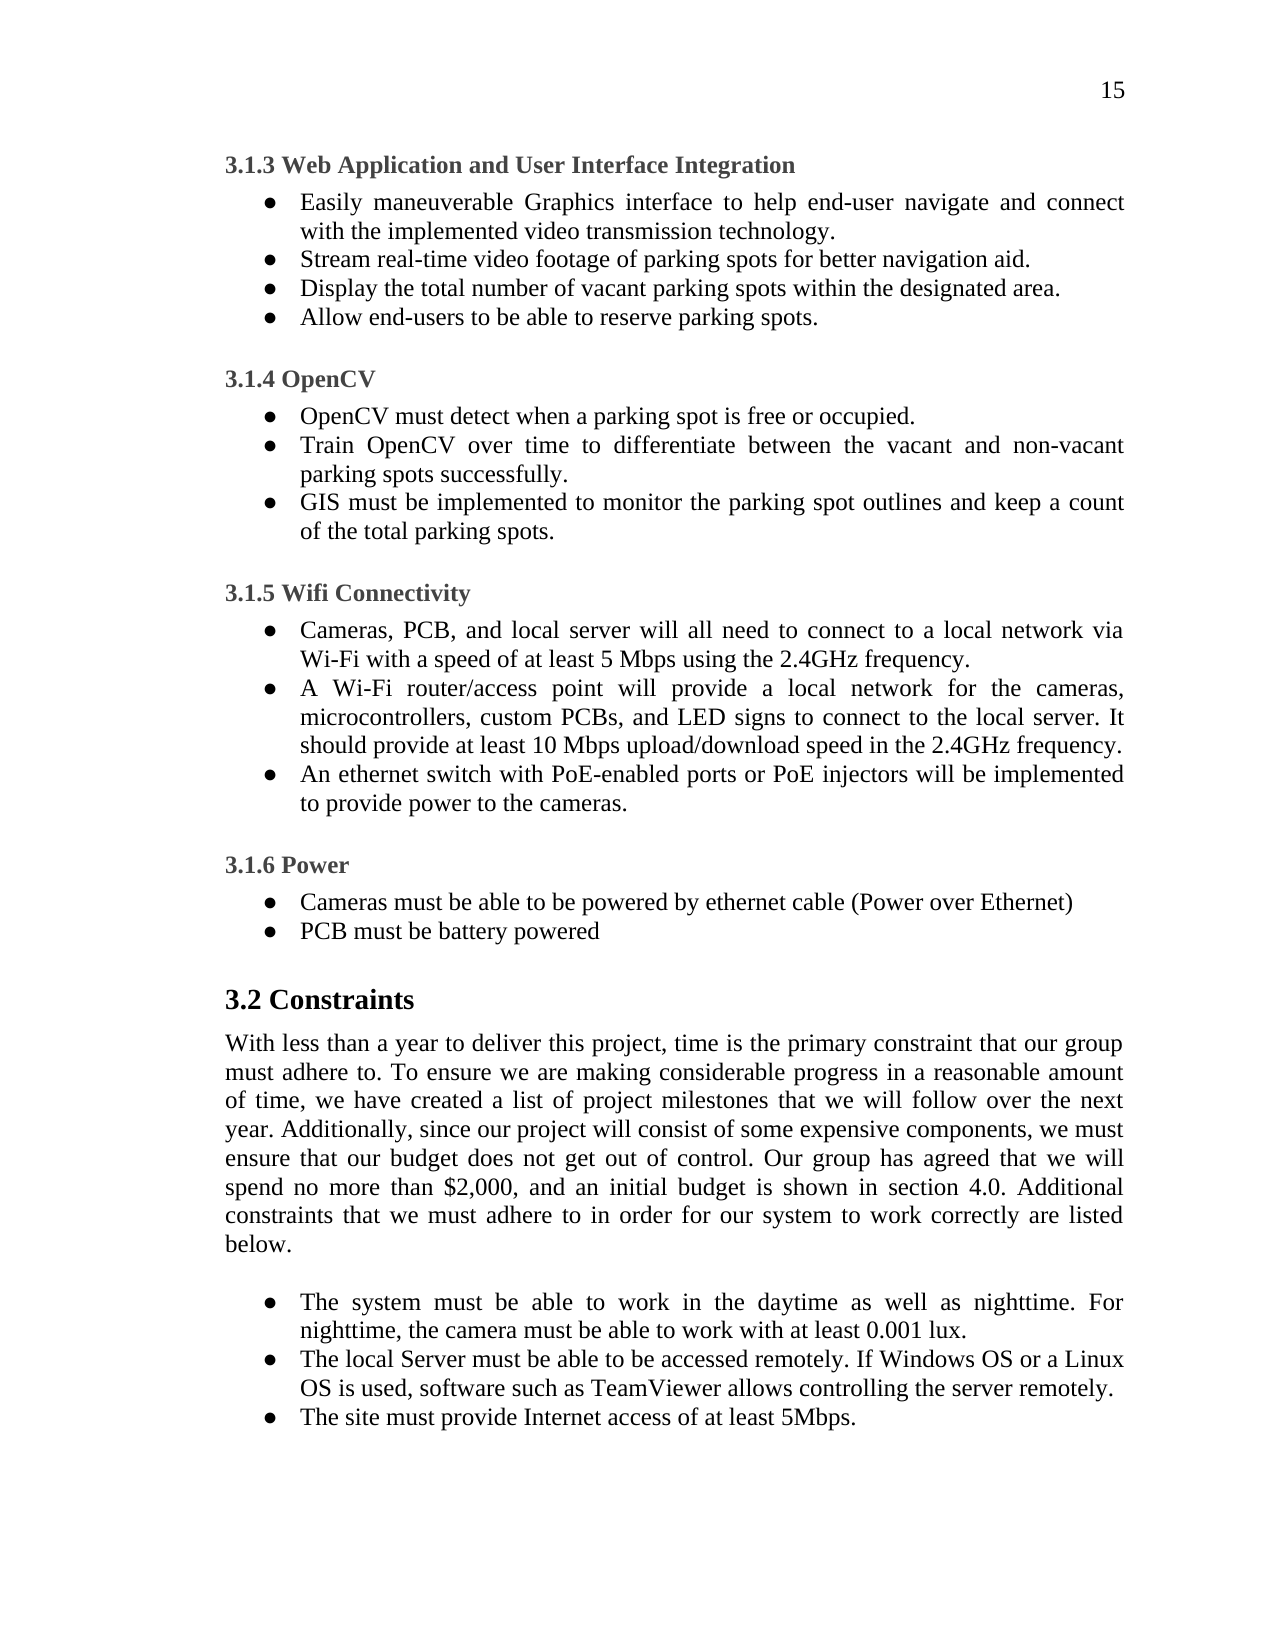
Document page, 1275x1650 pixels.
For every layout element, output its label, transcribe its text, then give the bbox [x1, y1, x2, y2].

list Display the total number of vacant parking spots within the designated area. [262, 273, 1125, 302]
text With less than a year to deliver this project, time is the primary constraint that our group must adhere to. To ensure we are making considerable progress in a reasonable amount of time, we have created a list of project milestones that we will follow over the next year. Additionally, since our project will consist of some expensive components, we must ensure that our budget does not get out of control. Our group has agreed that we will spend no more than $2,000, and an initial budget is shown in section 4.0. Additional constraints that we must adhere to in order for our system to work correctly are listed below. [225, 1028, 1125, 1258]
list Stream real-time video footage of parking spots for better navigation aid. [262, 244, 1125, 273]
list Cameras, PCB, and local server will all need to connect to a local network via Wi-Fi with a speed of at least 5 Mbps using the 2.4GHz frequency. [262, 615, 1125, 673]
subtitle 3.1.3 Web Application and User Interface Integration [225, 150, 1125, 179]
list Easily maneuverable Graphics interface to help end-user navigate and connect with the implemented video transmission technology. [262, 187, 1125, 244]
list Allow end-users to be able to reserve parking spots. [262, 302, 1125, 331]
subtitle 3.1.4 OpenCV [225, 364, 1125, 393]
list Cameras must be able to be powered by ethernet cable (Power over Ethernet) [262, 887, 1125, 916]
list A Wi-Fi router/access point will provide a local network for the cameras, microcontrollers, custom PCBs, and LED signs to connect to the local server. It should provide at least 10 Mbps upload/download speed in the 2.4GHz frequency. [262, 673, 1125, 759]
list The site must provide Internet access of at least 5Mbps. [262, 1402, 1125, 1431]
list The system must be able to work in the daytime as well as nighttime. For nighttime, the camera must be able to work with at least 0.001 lux. [262, 1287, 1125, 1344]
subtitle 3.1.5 Wifi Connectivity [225, 578, 1125, 607]
list PCB must be battery powered [262, 916, 1125, 944]
subtitle 3.2 Constraints [225, 982, 1125, 1016]
subtitle 3.1.6 Power [225, 850, 1125, 879]
list The local Server must be able to be accessed remotely. If Windows OS or a Linux OS is used, software such as TeamViewer allows controlling the server remotely. [262, 1344, 1125, 1402]
list GIS must be implemented to monitor the parking spot outlines and keep a count of the total parking spots. [262, 487, 1125, 545]
list An ethernet switch with PoE-enabled ports or PoE injectors will be implemented to provide power to the cameras. [262, 759, 1125, 817]
list Train OpenCV over time to differentiate between the vacant and non-vacant parking spots successfully. [262, 430, 1125, 487]
list OpenCV must detect when a parking spot is free or occupied. [262, 401, 1125, 430]
